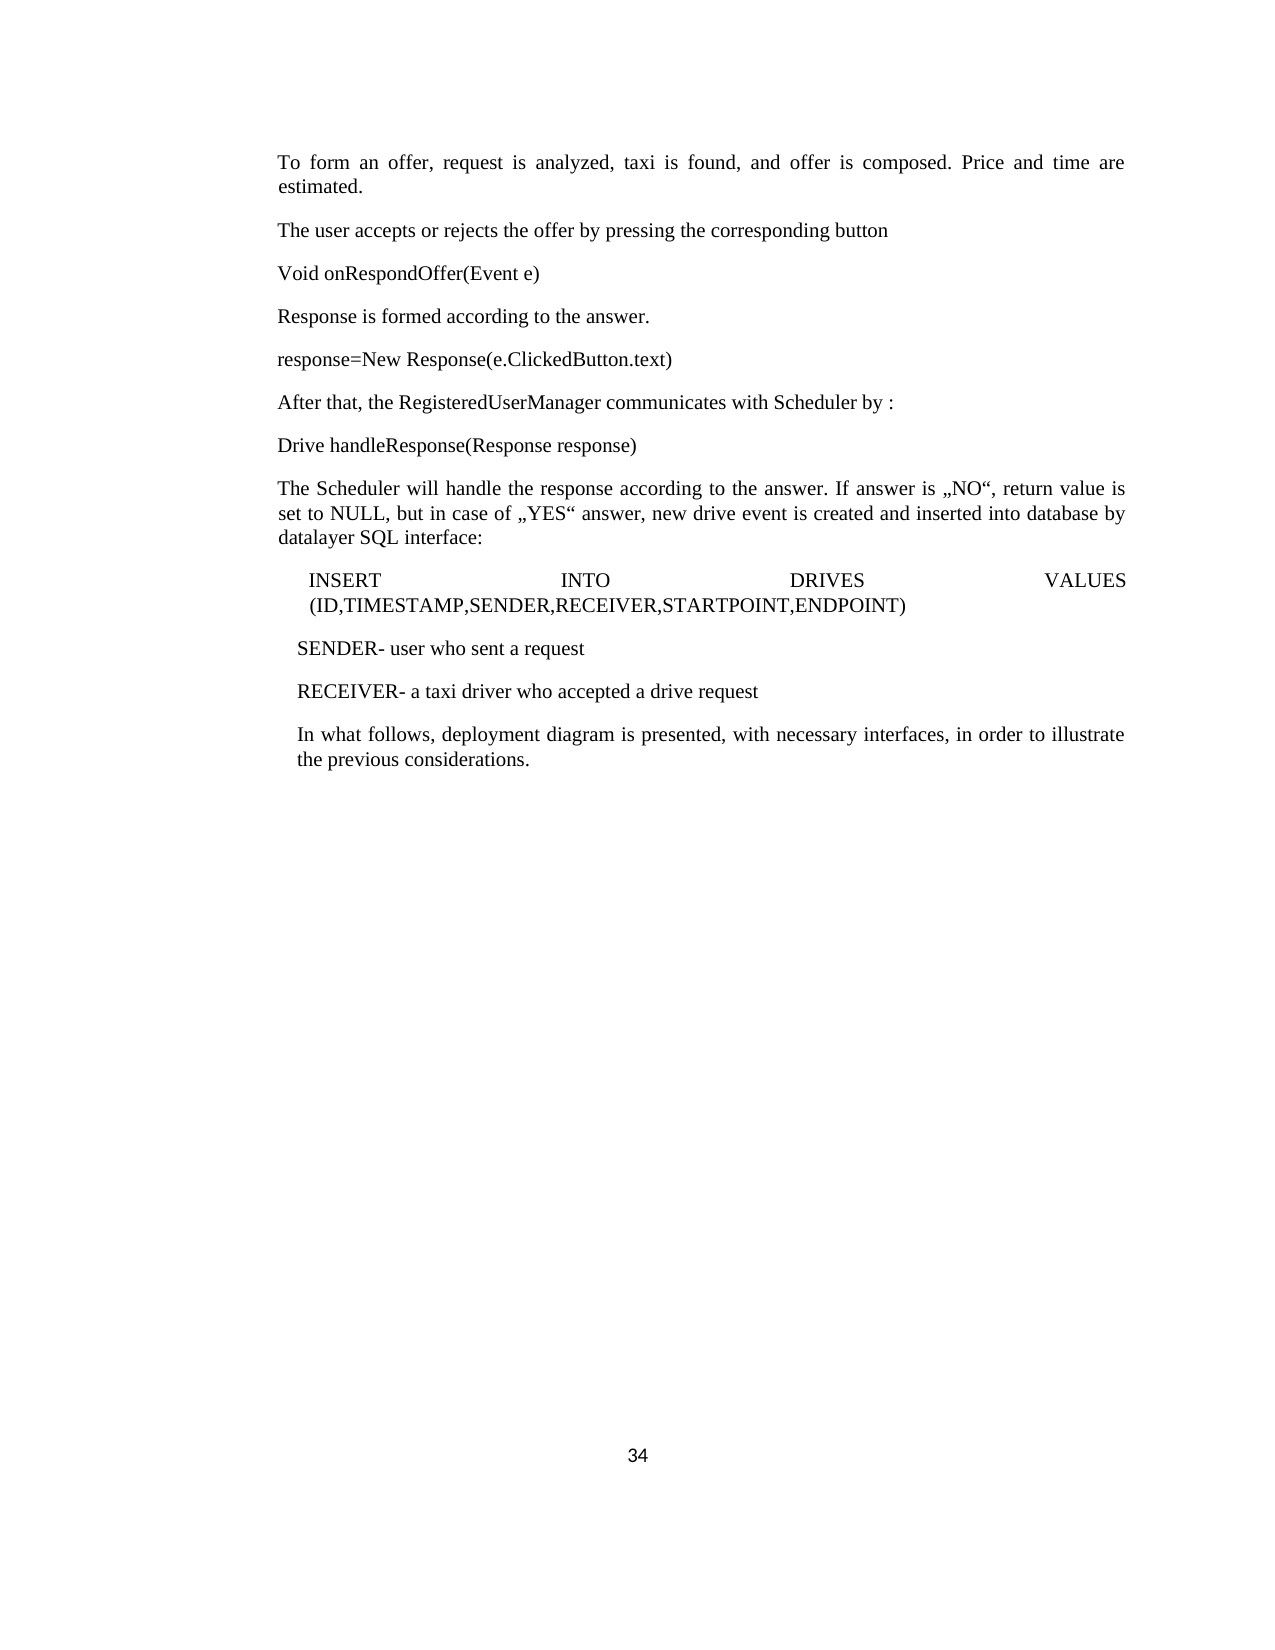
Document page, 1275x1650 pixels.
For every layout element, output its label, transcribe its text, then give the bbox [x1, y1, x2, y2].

text To form an offer, request is analyzed, taxi is found, and offer is composed. Price and time are estimated. [277, 150, 1127, 198]
text The Scheduler will handle the response according to the answer. If answer is „NO“, return value is set to NULL, but in case of „YES“ answer, new drive event is created and inserted into database by datalayer SQL interface: [277, 476, 1127, 549]
text The user accepts or rejects the offer by pressing the corresponding button [277, 218, 1127, 242]
text Void onRespondOffer(Event e) [277, 261, 1127, 285]
text INSERT INTO DRIVES VALUES (ID,TIMESTAMP,SENDER,RECEIVER,STARTPOINT,ENDPOINT) [308, 568, 1127, 617]
text response=New Response(e.ClickedButton.text) [277, 347, 1127, 371]
text SENDER- user who sent a request [297, 636, 1127, 660]
text After that, the RegisteredUserManager communicates with Scheduler by : [277, 390, 1127, 414]
text In what follows, deployment diagram is presented, with necessary interfaces, in order to illustrate the previous considerations. [297, 722, 1127, 771]
text Drive handleResponse(Response response) [277, 433, 1127, 457]
text Response is formed according to the answer. [277, 304, 1127, 328]
text RECEIVER- a taxi driver who accepted a drive request [297, 679, 1127, 703]
